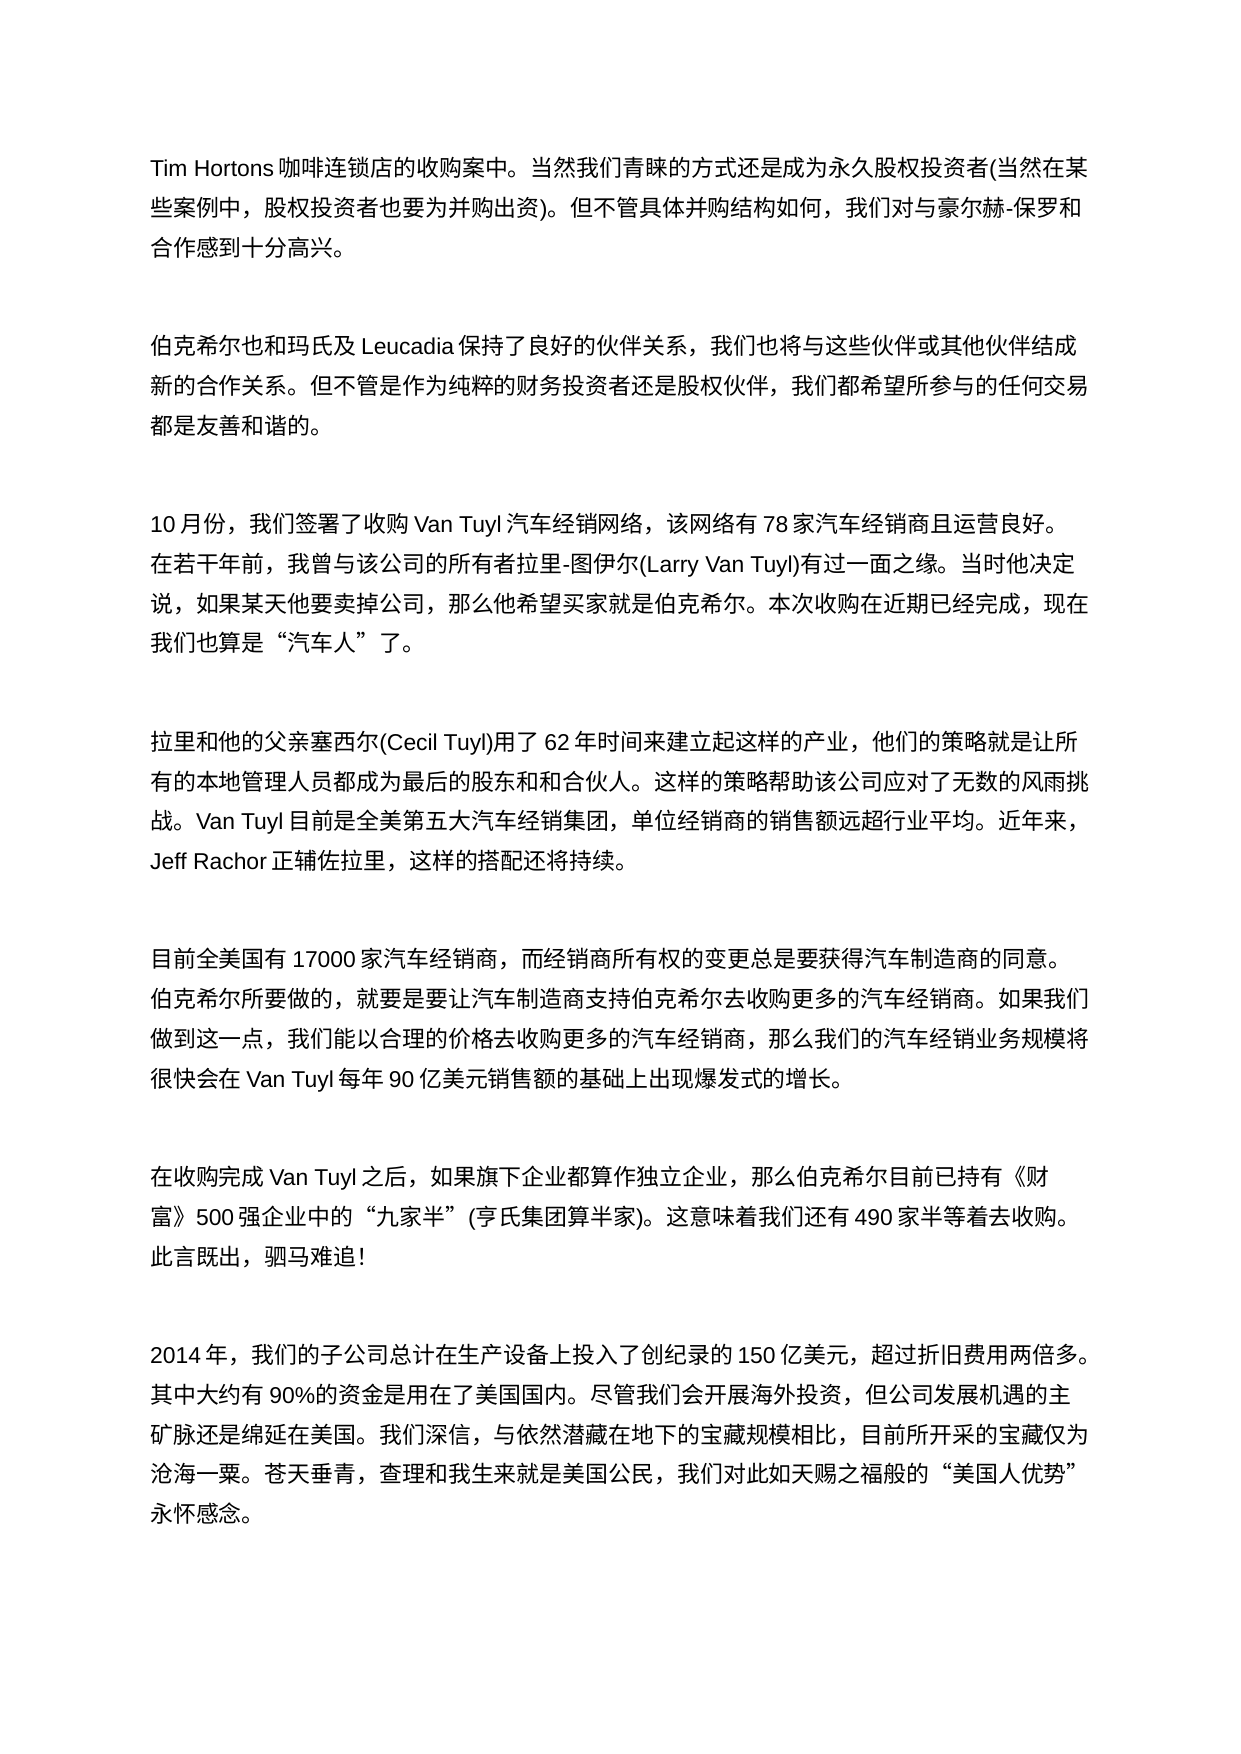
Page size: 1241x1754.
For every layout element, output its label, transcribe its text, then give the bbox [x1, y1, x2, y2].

text 目前全美国有17000家汽车经销商，而经销商所有权的变更总是要获得汽车制造商的同意。伯克希尔所要做的，就要是要让汽车制造商支持伯克希尔去收购更多的汽车经销商。如果我们做到这一点，我们能以合理的价格去收购更多的汽车经销商，那么我们的汽车经销业务规模将很快会在Van Tuyl每年90亿美元销售额的基础上出现爆发式的增长。 [150, 941, 1090, 1094]
text 在收购完成Van Tuyl之后，如果旗下企业都算作独立企业，那么伯克希尔目前已持有《财富》500强企业中的“九家半”(亨氏集团算半家)。这意味着我们还有490家半等着去收购。此言既出，驷马难追！ [150, 1159, 1090, 1272]
text 拉里和他的父亲塞西尔(Cecil Tuyl)用了62年时间来建立起这样的产业，他们的策略就是让所有的本地管理人员都成为最后的股东和和合伙人。这样的策略帮助该公司应对了无数的风雨挑战。Van Tuyl目前是全美第五大汽车经销集团，单位经销商的销售额远超行业平均。近年来，Jeff Rachor正辅佐拉里，这样的搭配还将持续。 [150, 723, 1090, 876]
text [150, 150, 1090, 263]
text 2014年，我们的子公司总计在生产设备上投入了创纪录的150亿美元，超过折旧费用两倍多。其中大约有90%的资金是用在了美国国内。尽管我们会开展海外投资，但公司发展机遇的主矿脉还是绵延在美国。我们深信，与依然潜藏在地下的宝藏规模相比，目前所开采的宝藏仅为沧海一粟。苍天垂青，查理和我生来就是美国公民，我们对此如天赐之福般的“美国人优势”永怀感念。 [150, 1337, 1090, 1529]
text 10月份，我们签署了收购Van Tuyl汽车经销网络，该网络有78家汽车经销商且运营良好。在若干年前，我曾与该公司的所有者拉里-图伊尔(Larry Van Tuyl)有过一面之缘。当时他决定说，如果某天他要卖掉公司，那么他希望买家就是伯克希尔。本次收购在近期已经完成，现在我们也算是“汽车人”了。 [150, 506, 1090, 658]
text 伯克希尔也和玛氏及Leucadia保持了良好的伙伴关系，我们也将与这些伙伴或其他伙伴结成新的合作关系。但不管是作为纯粹的财务投资者还是股权伙伴，我们都希望所参与的任何交易都是友善和谐的。 [150, 328, 1090, 441]
